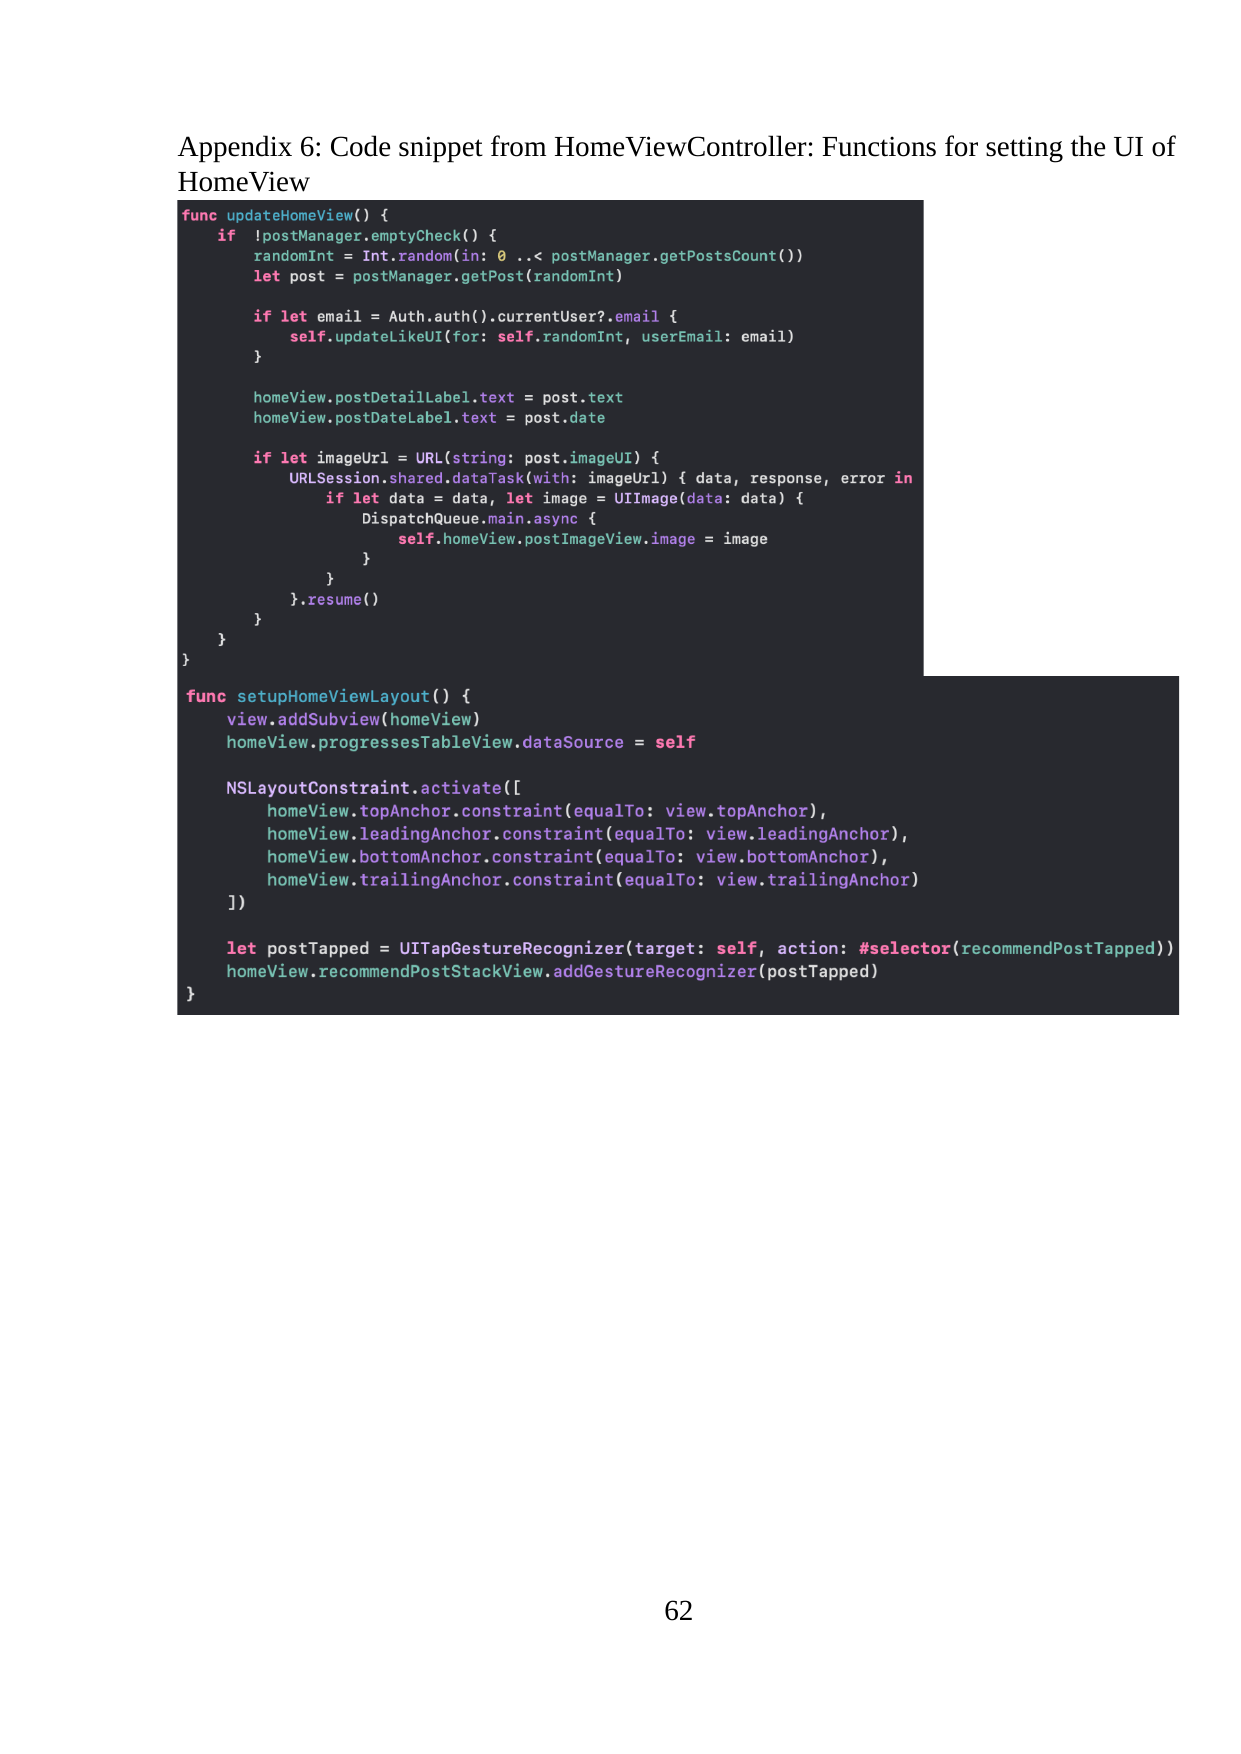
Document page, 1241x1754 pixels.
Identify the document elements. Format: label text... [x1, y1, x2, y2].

text Appendix 6: Code snippet from HomeViewController: Functions for setting the UI of HomeView [177, 129, 1181, 198]
picture [177, 200, 1180, 1015]
